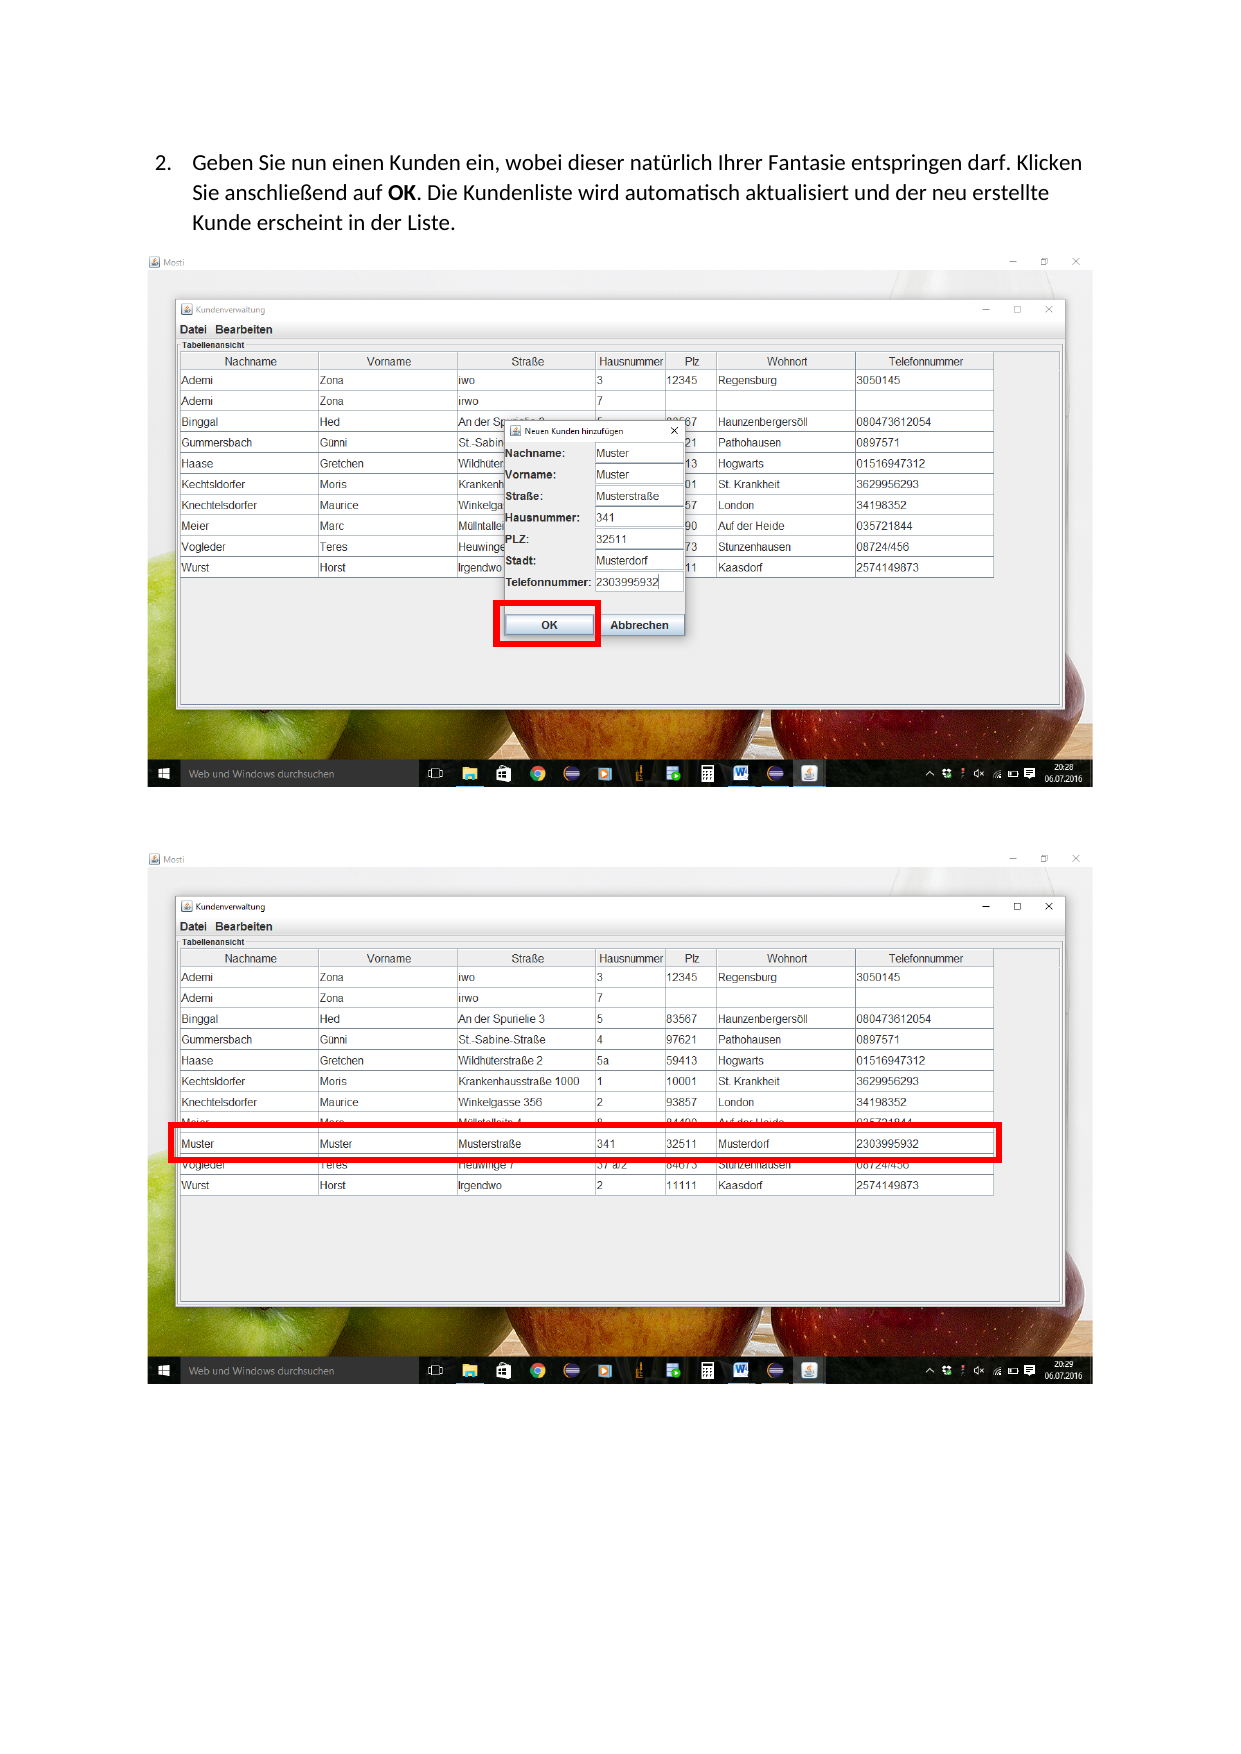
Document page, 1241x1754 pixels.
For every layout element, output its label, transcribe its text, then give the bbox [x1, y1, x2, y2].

picture [147, 255, 1093, 787]
list Geben Sie nun einen Kunden ein, wobei dieser natürlich Ihrer Fantasie entspringen darf. Klicken Sie anschließend auf OK. Die Kundenliste wird automatisch aktualisiert und der neu erstellte Kunde erscheint in der Liste. [154, 148, 1093, 236]
picture [147, 851, 1093, 1384]
